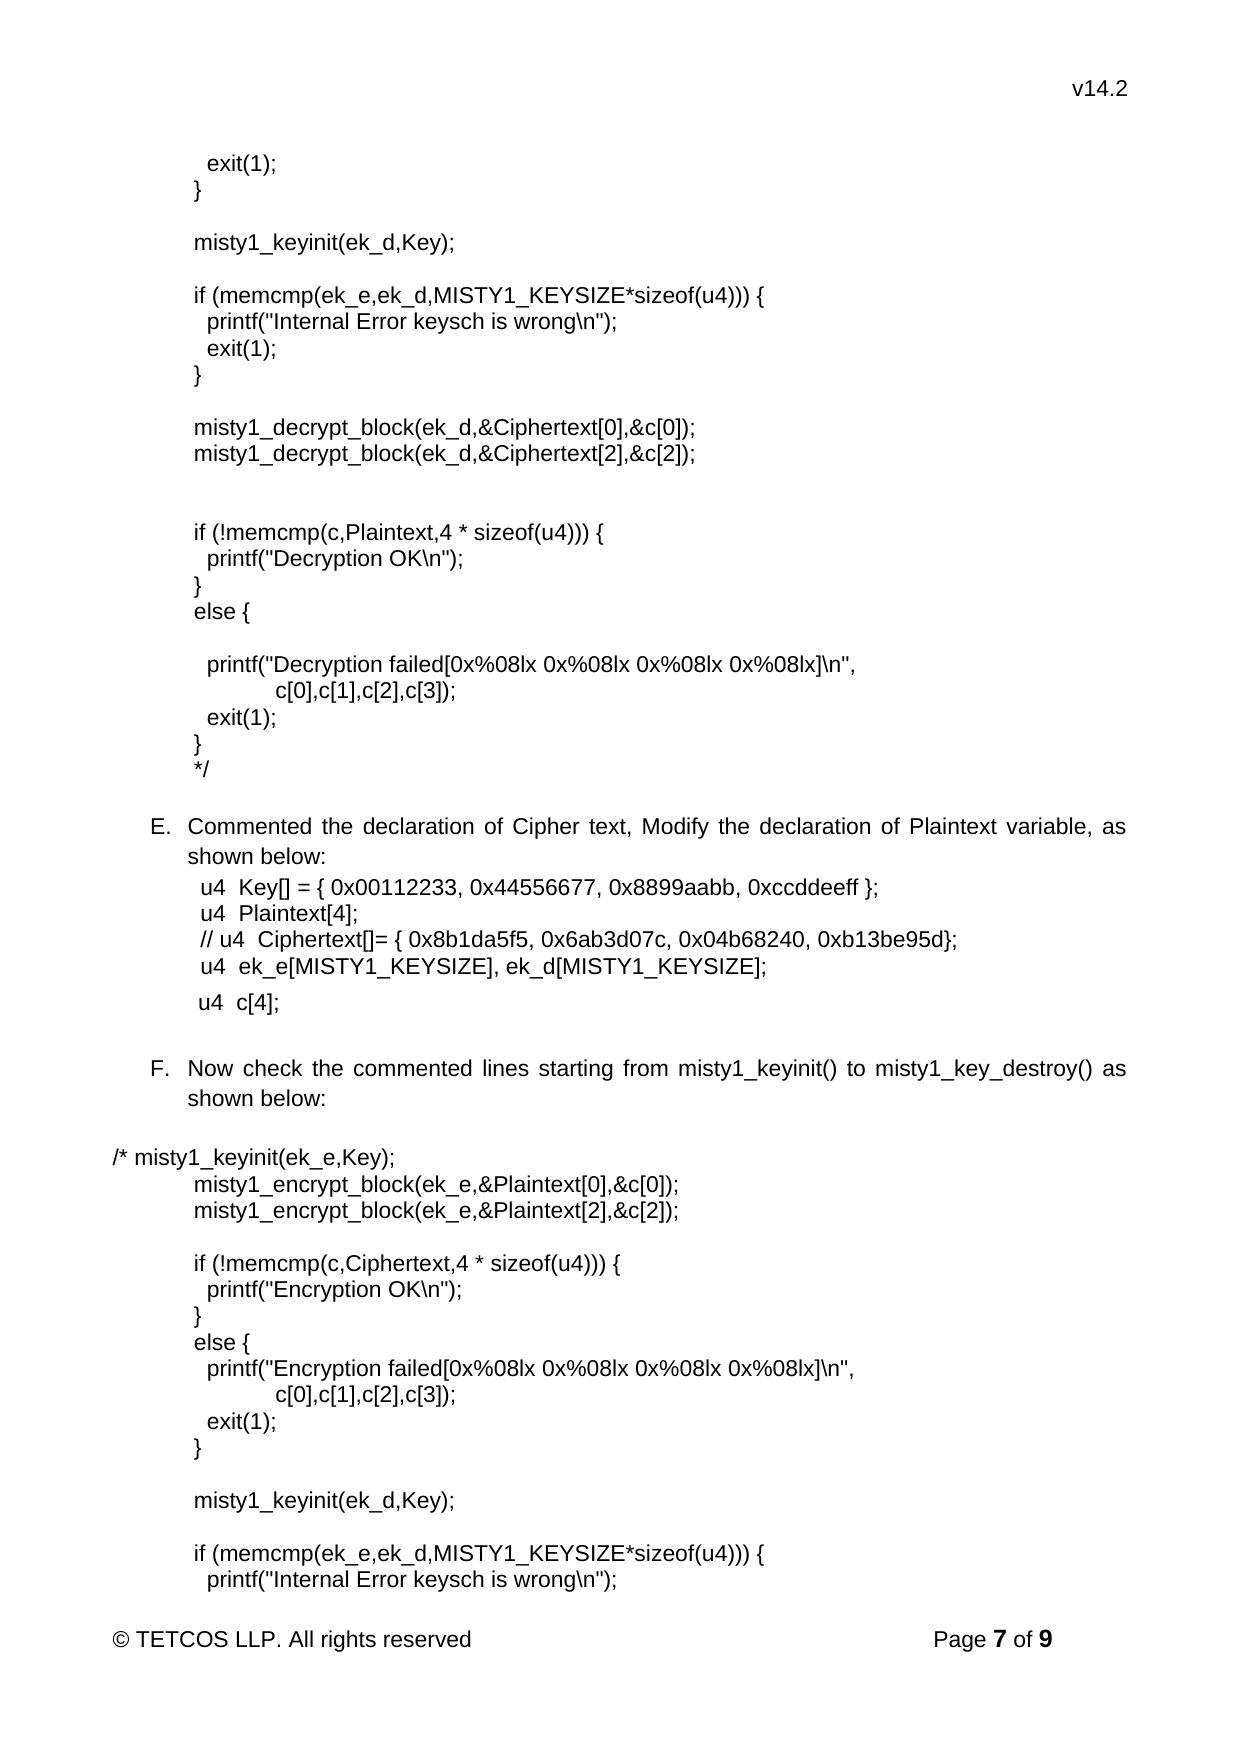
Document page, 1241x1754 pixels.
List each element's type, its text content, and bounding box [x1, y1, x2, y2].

text } [112, 176, 1128, 203]
text exit(1); [112, 334, 1128, 361]
text u4 Plaintext[4]; [112, 900, 1128, 926]
text if (memcmp(ek_e,ek_d,MISTY1_KEYSIZE*sizeof(u4))) { [112, 1539, 1128, 1566]
text printf("Encryption OK\n"); [112, 1276, 1128, 1302]
text */ [112, 756, 1128, 782]
text misty1_encrypt_block(ek_e,&Plaintext[0],&c[0]); [112, 1171, 1128, 1197]
text /* misty1_keyinit(ek_e,Key); [112, 1144, 1128, 1171]
text exit(1); [112, 150, 1128, 176]
text printf("Decryption failed[0x%08lx 0x%08lx 0x%08lx 0x%08lx]\n", [112, 651, 1128, 677]
text printf("Internal Error keysch is wrong\n"); [112, 1566, 1128, 1592]
text misty1_decrypt_block(ek_d,&Ciphertext[2],&c[2]); [112, 440, 1128, 466]
text exit(1); [112, 703, 1128, 730]
text u4 ek_e[MISTY1_KEYSIZE], ek_d[MISTY1_KEYSIZE]; [112, 953, 1128, 979]
text } [112, 730, 1128, 756]
text exit(1); [112, 1408, 1128, 1434]
text misty1_keyinit(ek_d,Key); [112, 229, 1128, 255]
text misty1_decrypt_block(ek_d,&Ciphertext[0],&c[0]); [112, 413, 1128, 440]
text else { [112, 1329, 1128, 1355]
text printf("Encryption failed[0x%08lx 0x%08lx 0x%08lx 0x%08lx]\n", [112, 1355, 1128, 1381]
list u4 c[4]; [160, 989, 1128, 1015]
text } [112, 1434, 1128, 1461]
text printf("Internal Error keysch is wrong\n"); [112, 308, 1128, 334]
text c[0],c[1],c[2],c[3]); [112, 1381, 1128, 1408]
text u4 Key[] = { 0x00112233, 0x44556677, 0x8899aabb, 0xccddeeff }; [112, 873, 1128, 900]
list Now check the commented lines starting from misty1_keyinit() to misty1_key_destroy() as shown below: [150, 1055, 1128, 1112]
text } [112, 572, 1128, 598]
text // u4 Ciphertext[]= { 0x8b1da5f5, 0x6ab3d07c, 0x04b68240, 0xb13be95d}; [112, 926, 1128, 953]
text c[0],c[1],c[2],c[3]); [112, 677, 1128, 703]
text } [112, 361, 1128, 387]
text if (!memcmp(c,Ciphertext,4 * sizeof(u4))) { [112, 1250, 1128, 1276]
text misty1_encrypt_block(ek_e,&Plaintext[2],&c[2]); [112, 1197, 1128, 1223]
text if (!memcmp(c,Plaintext,4 * sizeof(u4))) { [112, 519, 1128, 545]
text } [112, 1302, 1128, 1329]
text misty1_keyinit(ek_d,Key); [112, 1487, 1128, 1513]
text else { [112, 598, 1128, 624]
text if (memcmp(ek_e,ek_d,MISTY1_KEYSIZE*sizeof(u4))) { [112, 282, 1128, 308]
list Commented the declaration of Cipher text, Modify the declaration of Plaintext variable, as shown below: [150, 813, 1128, 870]
text printf("Decryption OK\n"); [112, 545, 1128, 572]
